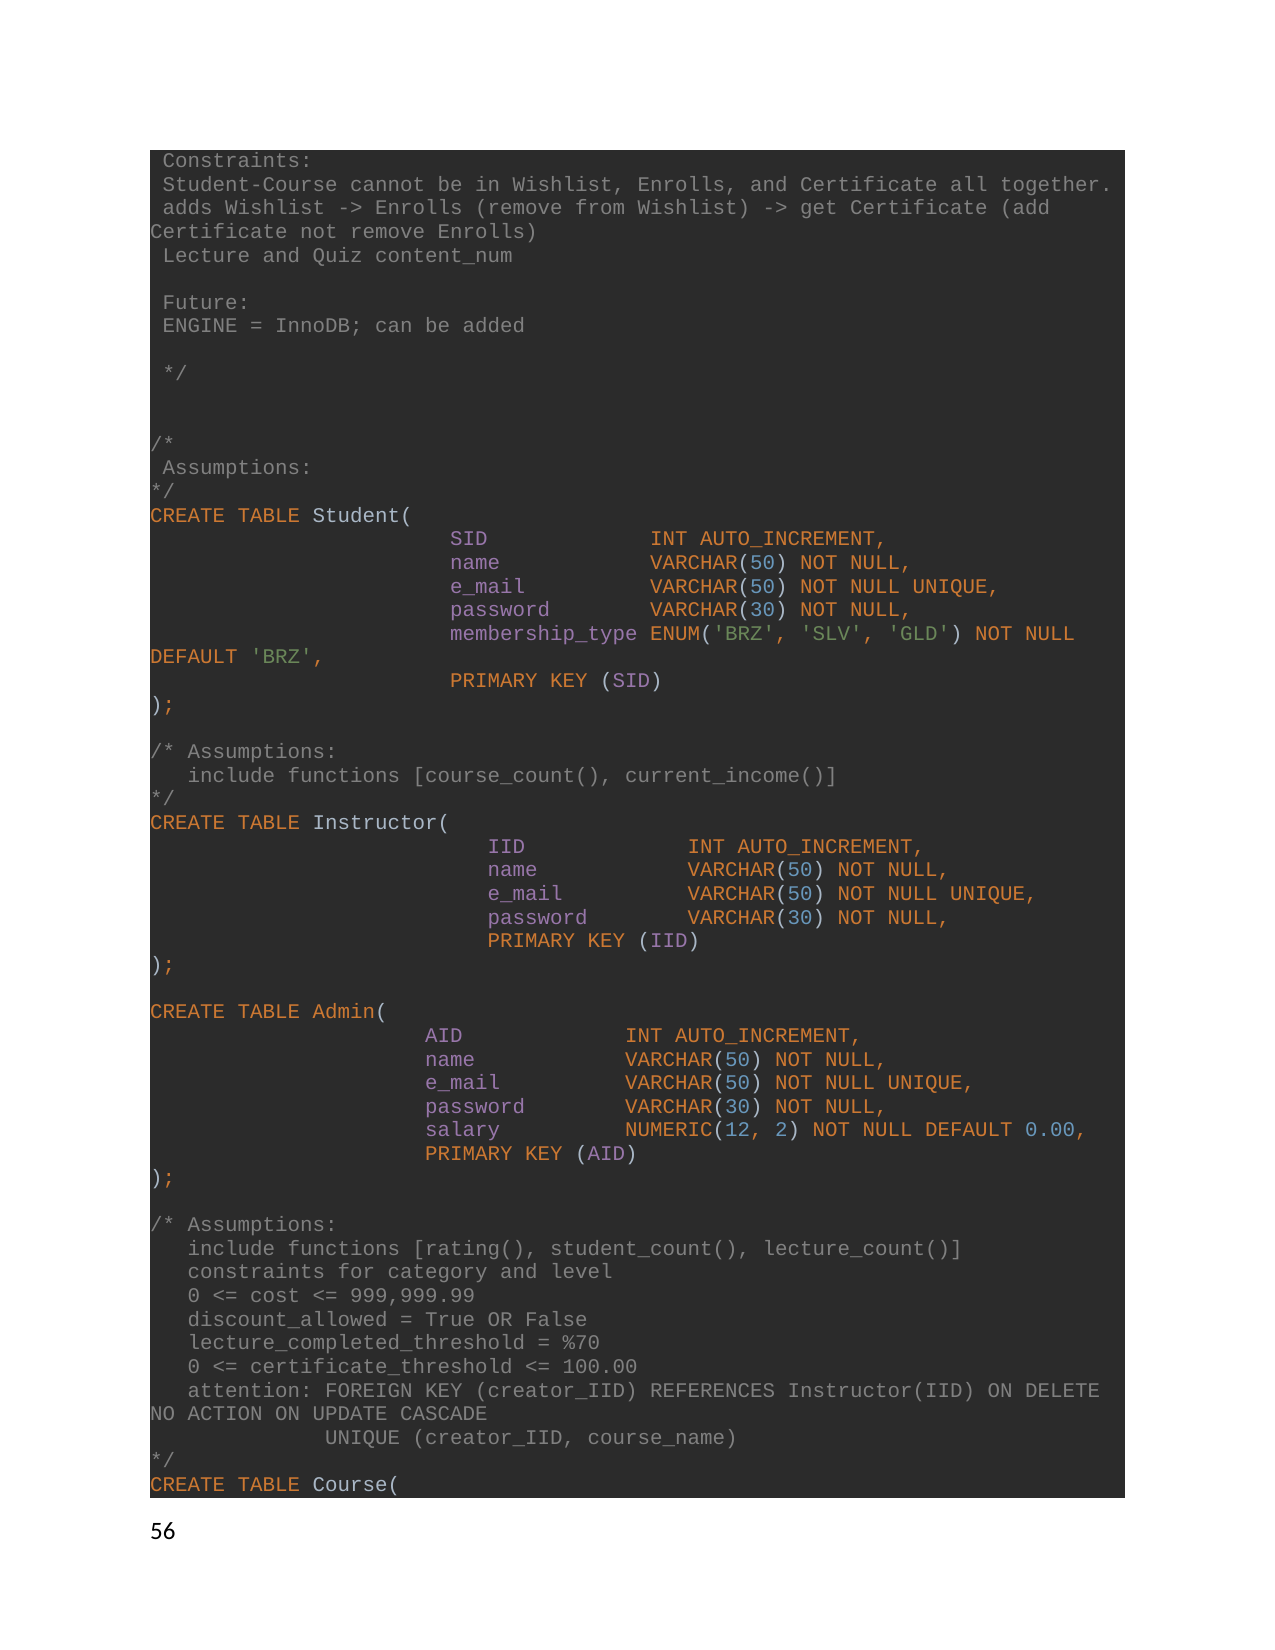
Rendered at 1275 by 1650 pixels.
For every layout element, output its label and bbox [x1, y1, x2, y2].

text [150, 150, 1125, 1498]
